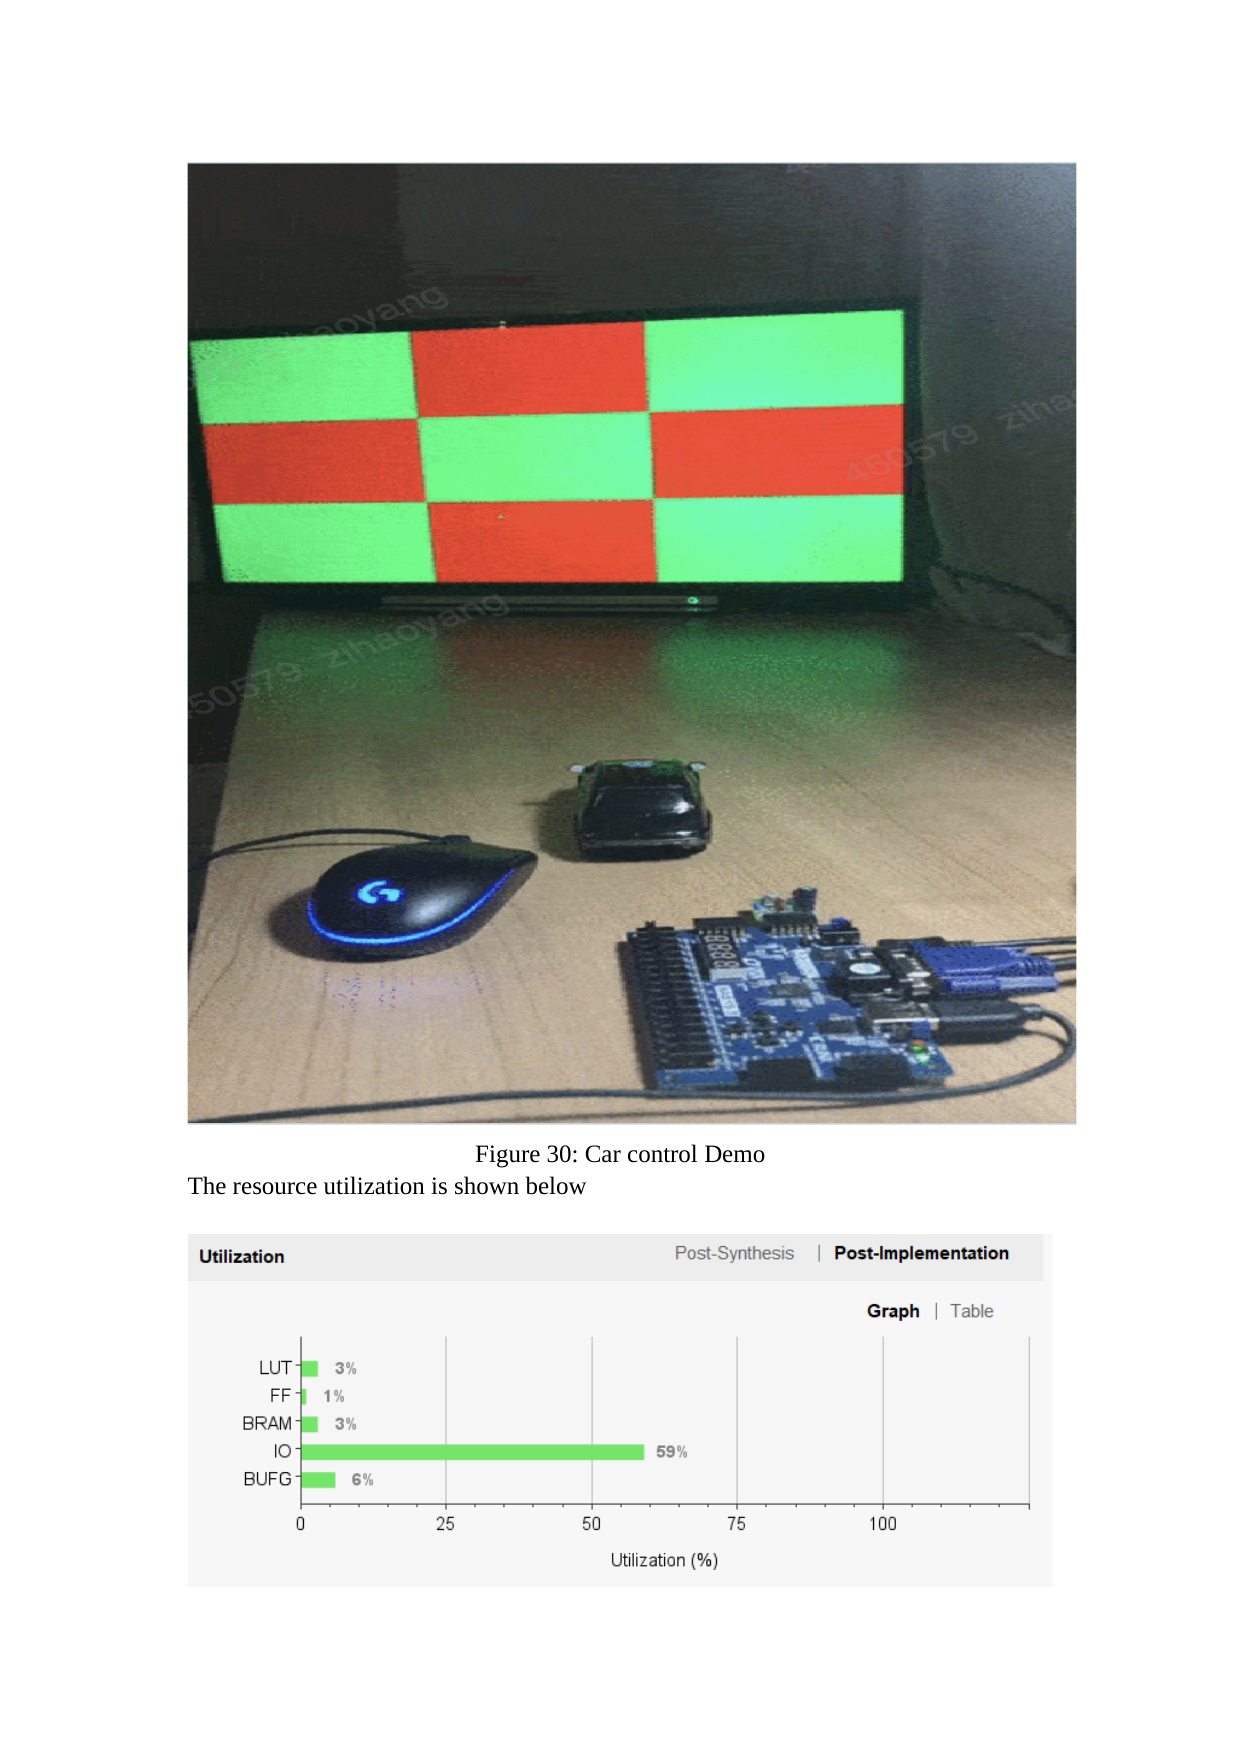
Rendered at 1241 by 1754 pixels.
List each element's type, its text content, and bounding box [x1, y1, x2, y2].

picture [187, 162, 1077, 1125]
text Figure 30: Car control Demo [187, 1137, 1053, 1169]
picture [187, 1234, 1053, 1587]
text The resource utilization is shown below [187, 1169, 1053, 1202]
